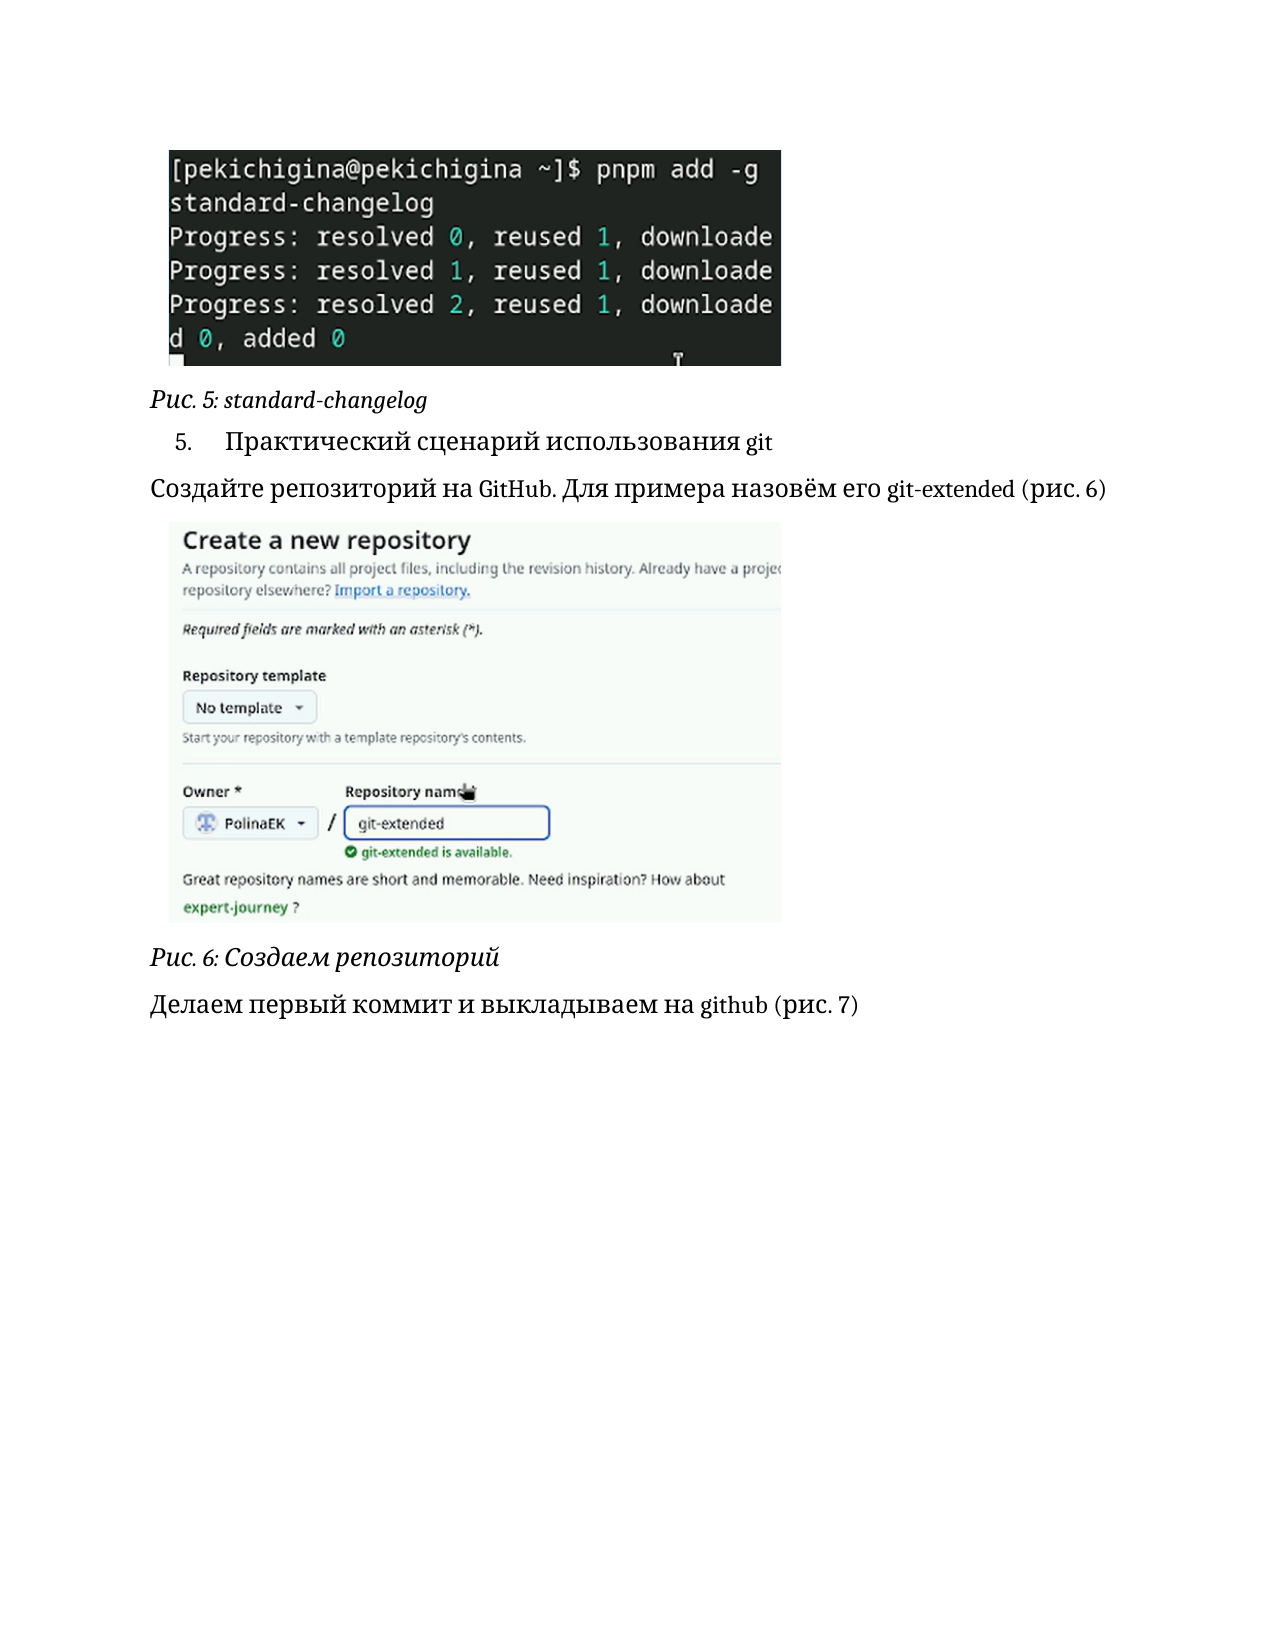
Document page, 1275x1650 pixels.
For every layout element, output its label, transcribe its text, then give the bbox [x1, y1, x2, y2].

text Рис. 6: Создаем репозиторий [150, 943, 1125, 972]
picture [168, 150, 782, 366]
text Создайте репозиторий на GitHub. Для примера назовём его git-extended (рис. 6) [150, 475, 1125, 504]
list Практический сценарий использования git [175, 427, 1125, 456]
picture [168, 522, 782, 923]
text Делаем первый коммит и выкладываем на github (рис. 7) [150, 991, 1125, 1020]
text Рис. 5: standard-changelog [150, 386, 1125, 415]
